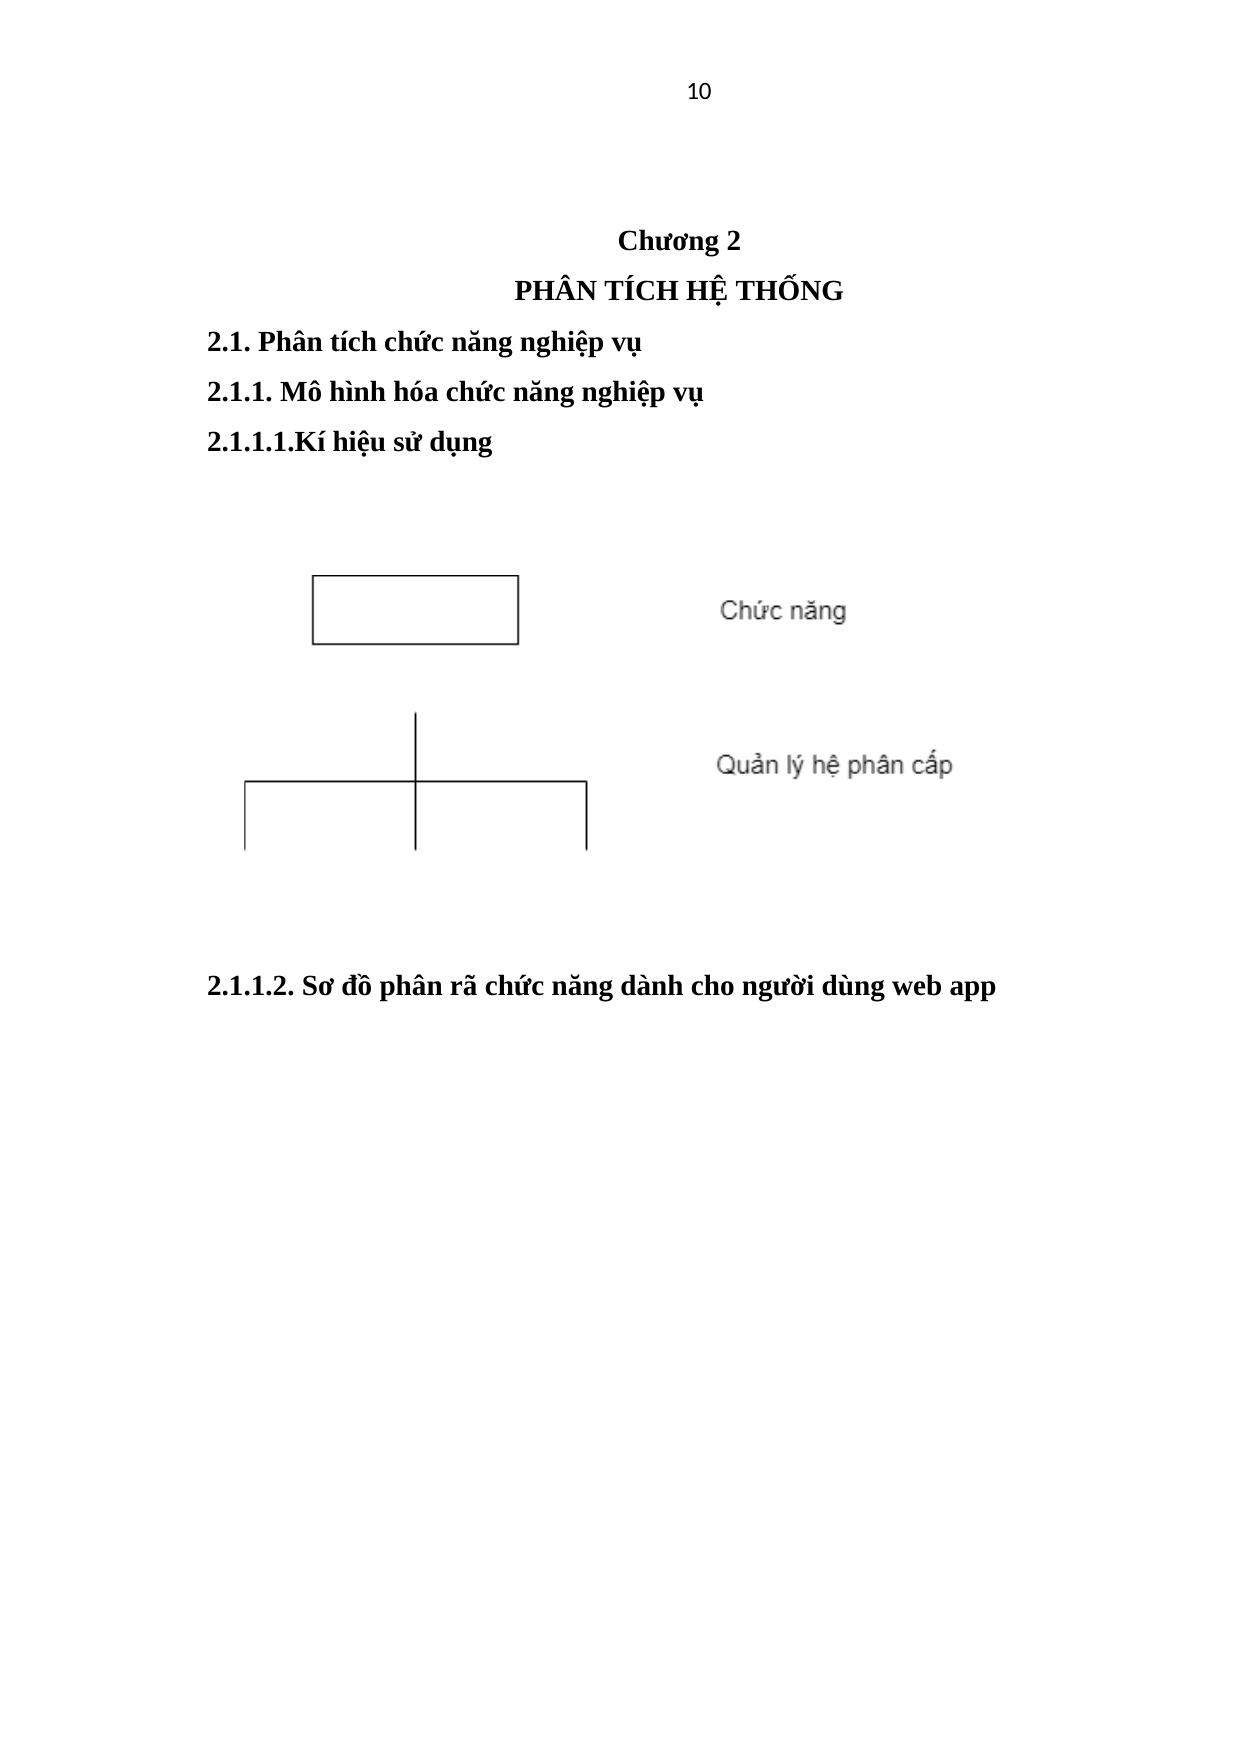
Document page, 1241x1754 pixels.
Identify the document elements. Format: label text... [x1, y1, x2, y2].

text 2.1.1.2. Sơ đồ phân rã chức năng dành cho người dùng web app [207, 968, 1152, 1002]
text 2.1.1.1.Kí hiệu sử dụng [207, 424, 1152, 458]
subtitle 2.1.1. Mô hình hóa chức năng nghiệp vụ [207, 374, 1152, 407]
picture [244, 575, 963, 853]
subtitle 2.1. Phân tích chức năng nghiệp vụ [207, 324, 1152, 357]
subtitle Chương 2 PHÂN TÍCH HỆ THỐNG [207, 223, 1152, 307]
